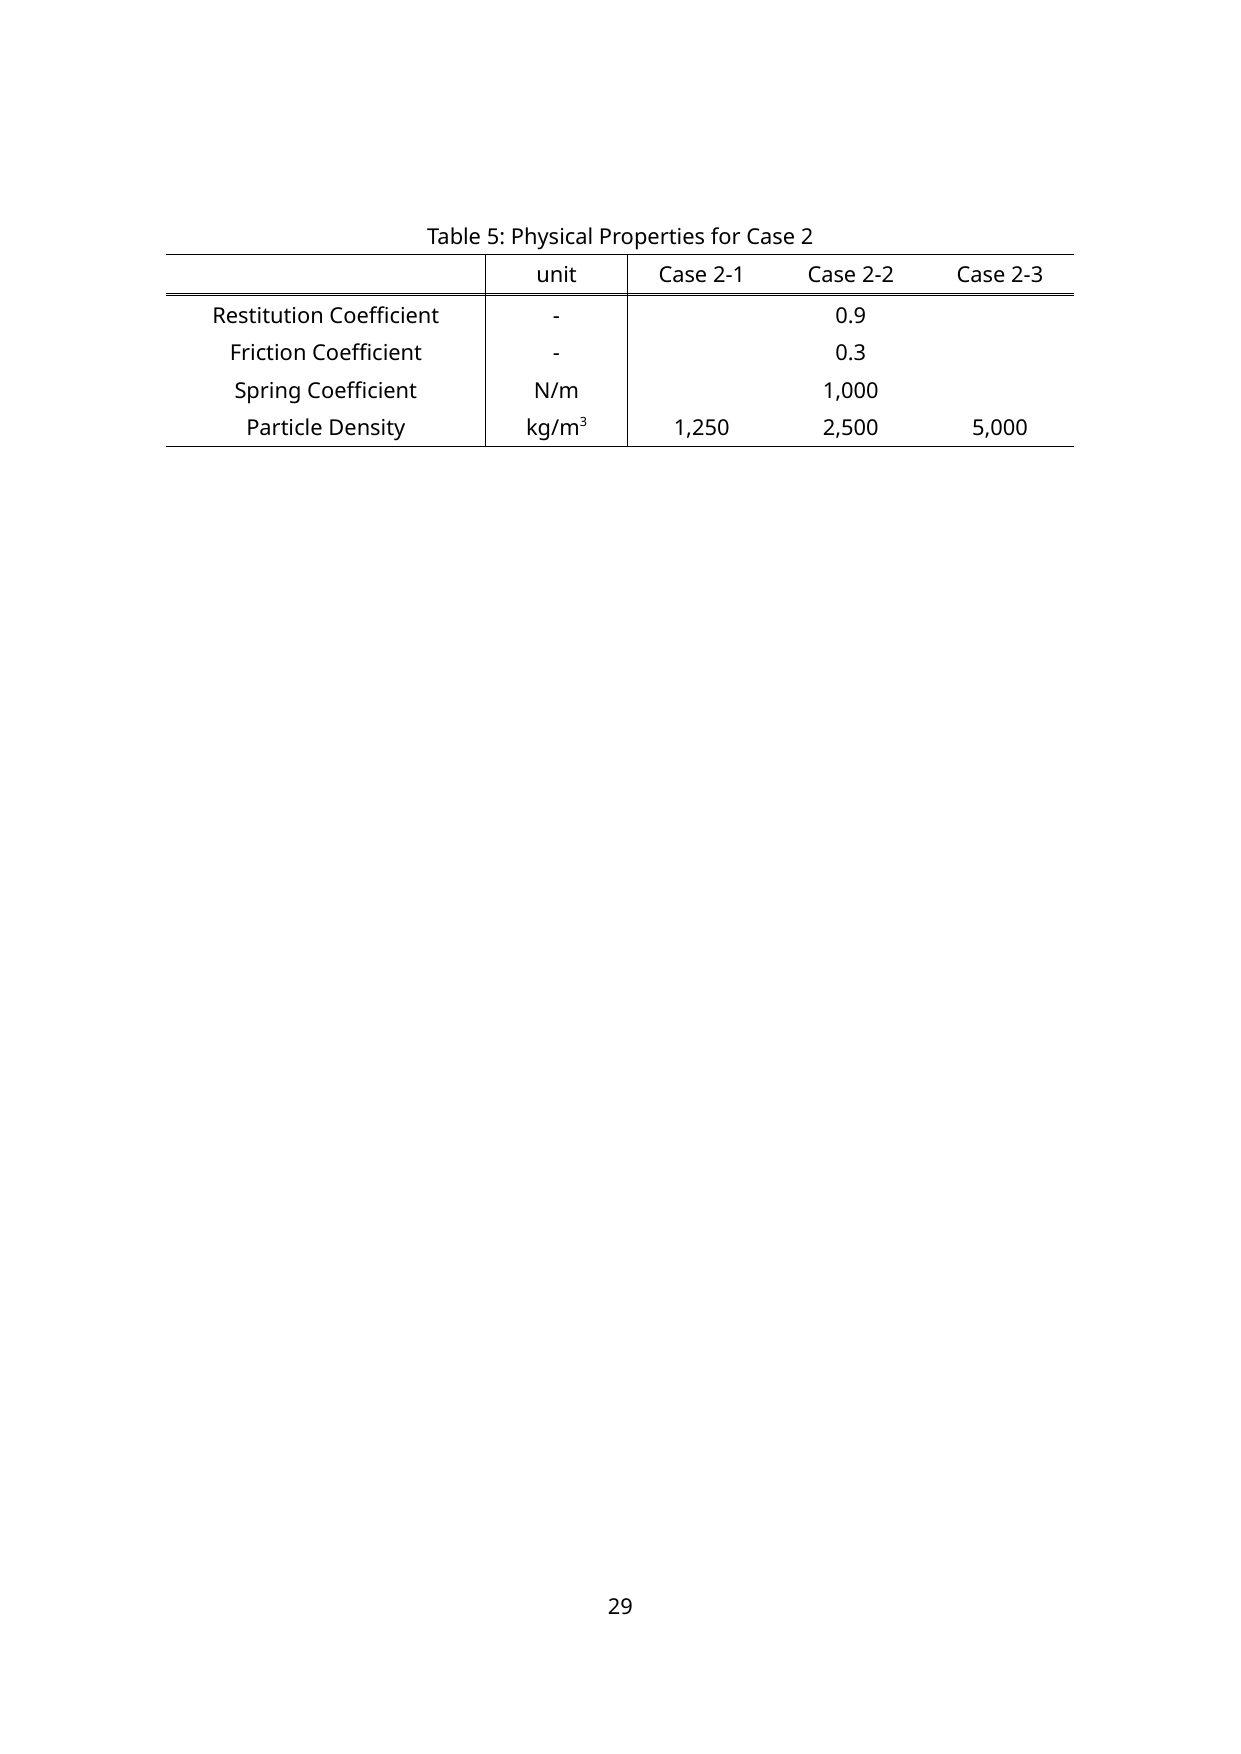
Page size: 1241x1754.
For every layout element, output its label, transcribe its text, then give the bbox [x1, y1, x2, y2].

table_cell 1,250 [628, 409, 776, 446]
table_header Case 2-1 [628, 255, 776, 293]
subtitle Table 5: Physical Properties for Case 2 [177, 217, 1063, 254]
table_cell 2,500 [776, 409, 925, 446]
table_cell - [486, 334, 627, 371]
table_header Case 2-2 [776, 255, 925, 293]
table_cell 0.3 [628, 334, 1074, 371]
table_cell Spring Coefficient [166, 371, 485, 408]
table_header Case 2-3 [925, 255, 1074, 293]
table_cell 5,000 [925, 409, 1074, 446]
table_cell N/m [486, 371, 627, 408]
table_header [166, 255, 485, 293]
table_cell 1,000 [628, 371, 1074, 408]
table_cell - [486, 296, 627, 333]
table_cell 0.9 [628, 296, 1074, 333]
table_cell kg/m3 [486, 409, 627, 446]
table_cell Restitution Coefficient [166, 296, 485, 333]
table_cell Particle Density [166, 409, 485, 446]
table_cell Friction Coefficient [166, 334, 485, 371]
table_header unit [486, 255, 627, 293]
